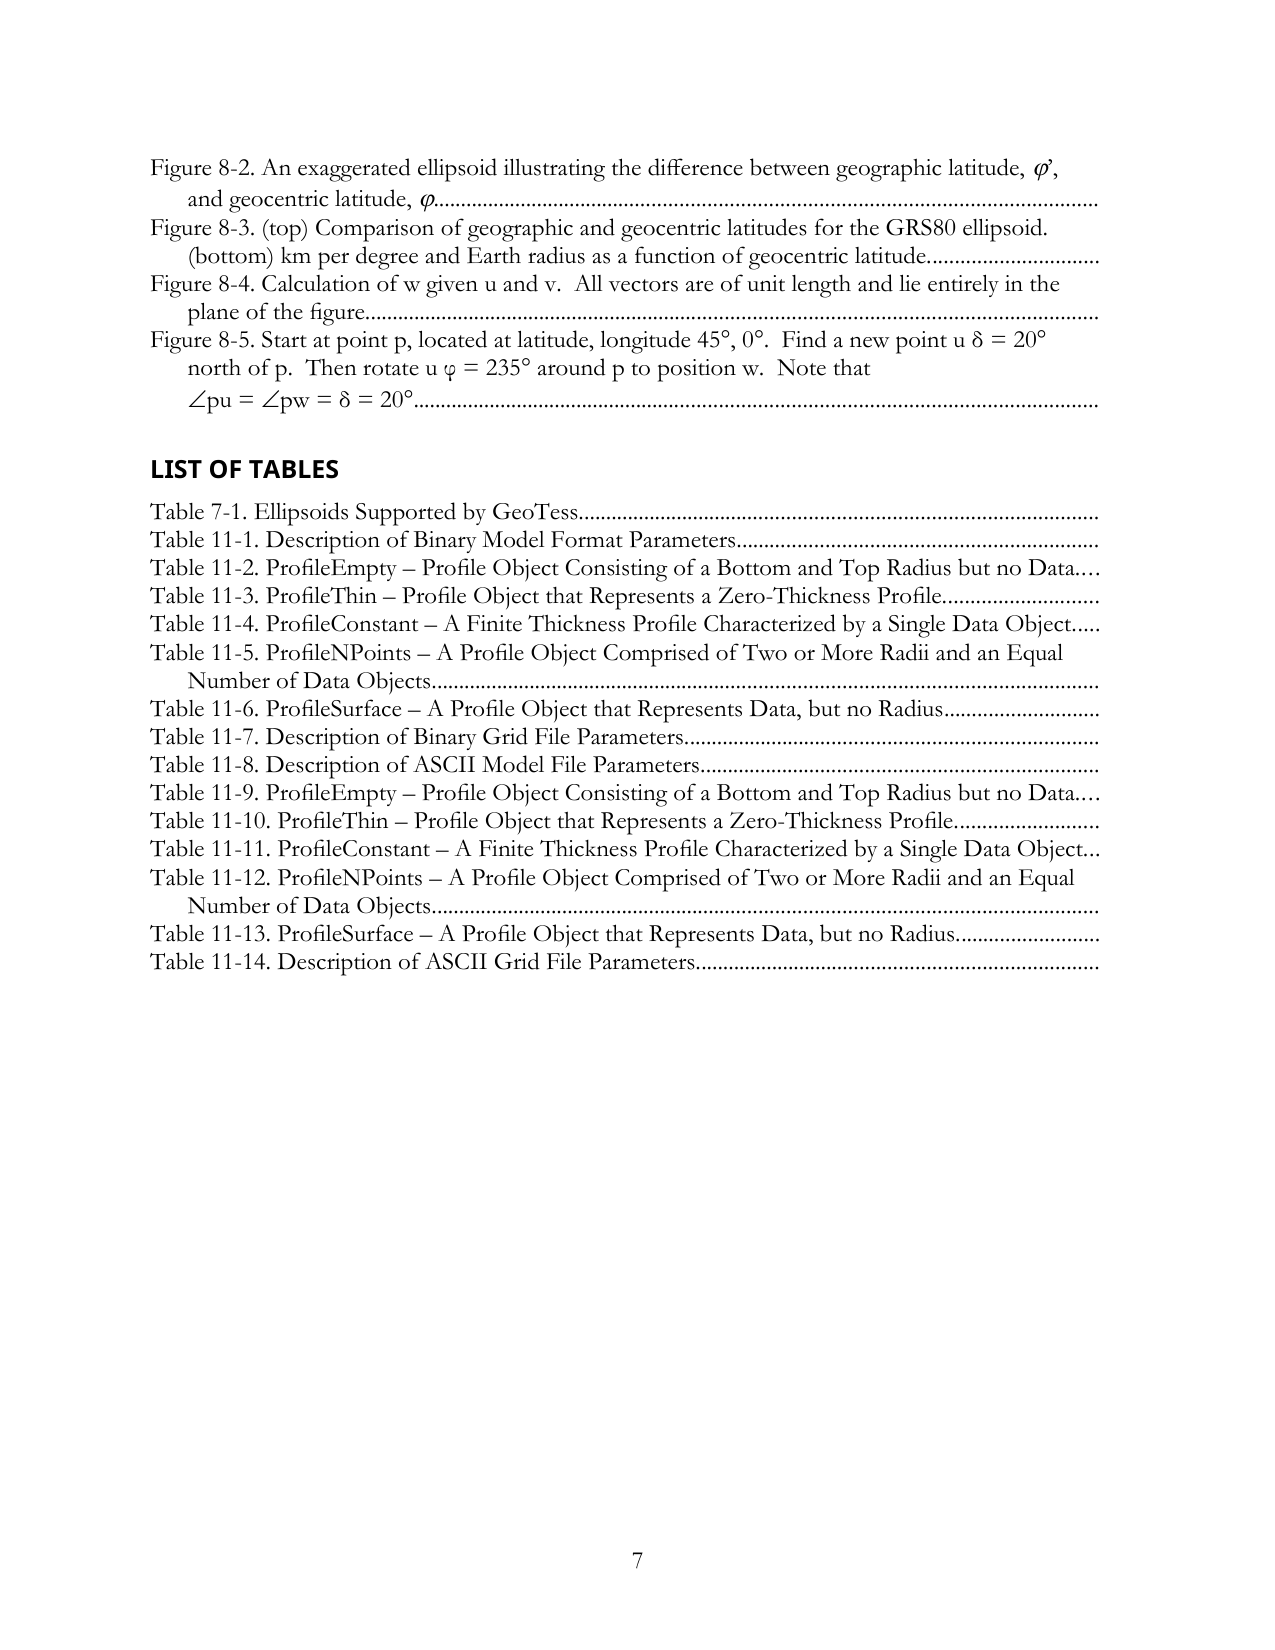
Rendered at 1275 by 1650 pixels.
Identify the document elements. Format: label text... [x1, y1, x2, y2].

text Table 11-7. Description of Binary Grid File Parameters. 56 [150, 723, 1095, 751]
text Table 11-3. ProfileThin – Profile Object that Represents a Zero-Thickness Profile. 54 [150, 582, 1095, 610]
text Table 7-1. Ellipsoids Supported by GeoTess. 36 [150, 498, 1095, 526]
text Table 11-5. ProfileNPoints – A Profile Object Comprised of Two or More Radii and an Equal Number of Data Objects. 55 [150, 638, 1095, 695]
text Table 11-12. ProfileNPoints – A Profile Object Comprised of Two or More Radii and an Equal Number of Data Objects. 60 [150, 863, 1095, 920]
text Table 11-14. Description of ASCII Grid File Parameters. 61 [150, 948, 1095, 976]
text Figure 8-4. Calculation of w given u and v. All vectors are of unit length and lie entirely in the plane of the figure. 40 [150, 269, 1095, 326]
text Table 11-8. Description of ASCII Model File Parameters. 57 [150, 751, 1095, 779]
text Table 11-4. ProfileConstant – A Finite Thickness Profile Characterized by a Single Data Object. 55 [150, 610, 1095, 638]
text Table 11-1. Description of Binary Model Format Parameters. 52 [150, 526, 1095, 554]
text Table 11-6. ProfileSurface – A Profile Object that Represents Data, but no Radius 55 [150, 695, 1095, 723]
text Figure 8-3. (top) Comparison of geographic and geocentric latitudes for the GRS80 ellipsoid. (bottom) km per degree and Earth radius as a function of geocentric latitude. 39 [150, 213, 1095, 269]
text Figure 8-5. Start at point p, located at latitude, longitude 45°, 0°. Find a new point u δ = 20° north of p. Then rotate u φ = 235° around p to position w. Note that pu = pw = δ = 20°. 41 [150, 326, 1095, 414]
text List of Tables [150, 451, 1125, 485]
text Table 11-9. ProfileEmpty – Profile Object Consisting of a Bottom and Top Radius but no Data. 59 [150, 779, 1095, 807]
text Table 11-2. ProfileEmpty – Profile Object Consisting of a Bottom and Top Radius but no Data. 54 [150, 554, 1095, 582]
text Table 11-11. ProfileConstant – A Finite Thickness Profile Characterized by a Single Data Object. 60 [150, 835, 1095, 863]
text Figure 8-2. An exaggerated ellipsoid illustrating the difference between geographic latitude, ’, and geocentric latitude, . 38 [150, 150, 1095, 213]
text Table 11-10. ProfileThin – Profile Object that Represents a Zero-Thickness Profile. 59 [150, 807, 1095, 835]
text Table 11-13. ProfileSurface – A Profile Object that Represents Data, but no Radius. 60 [150, 920, 1095, 948]
